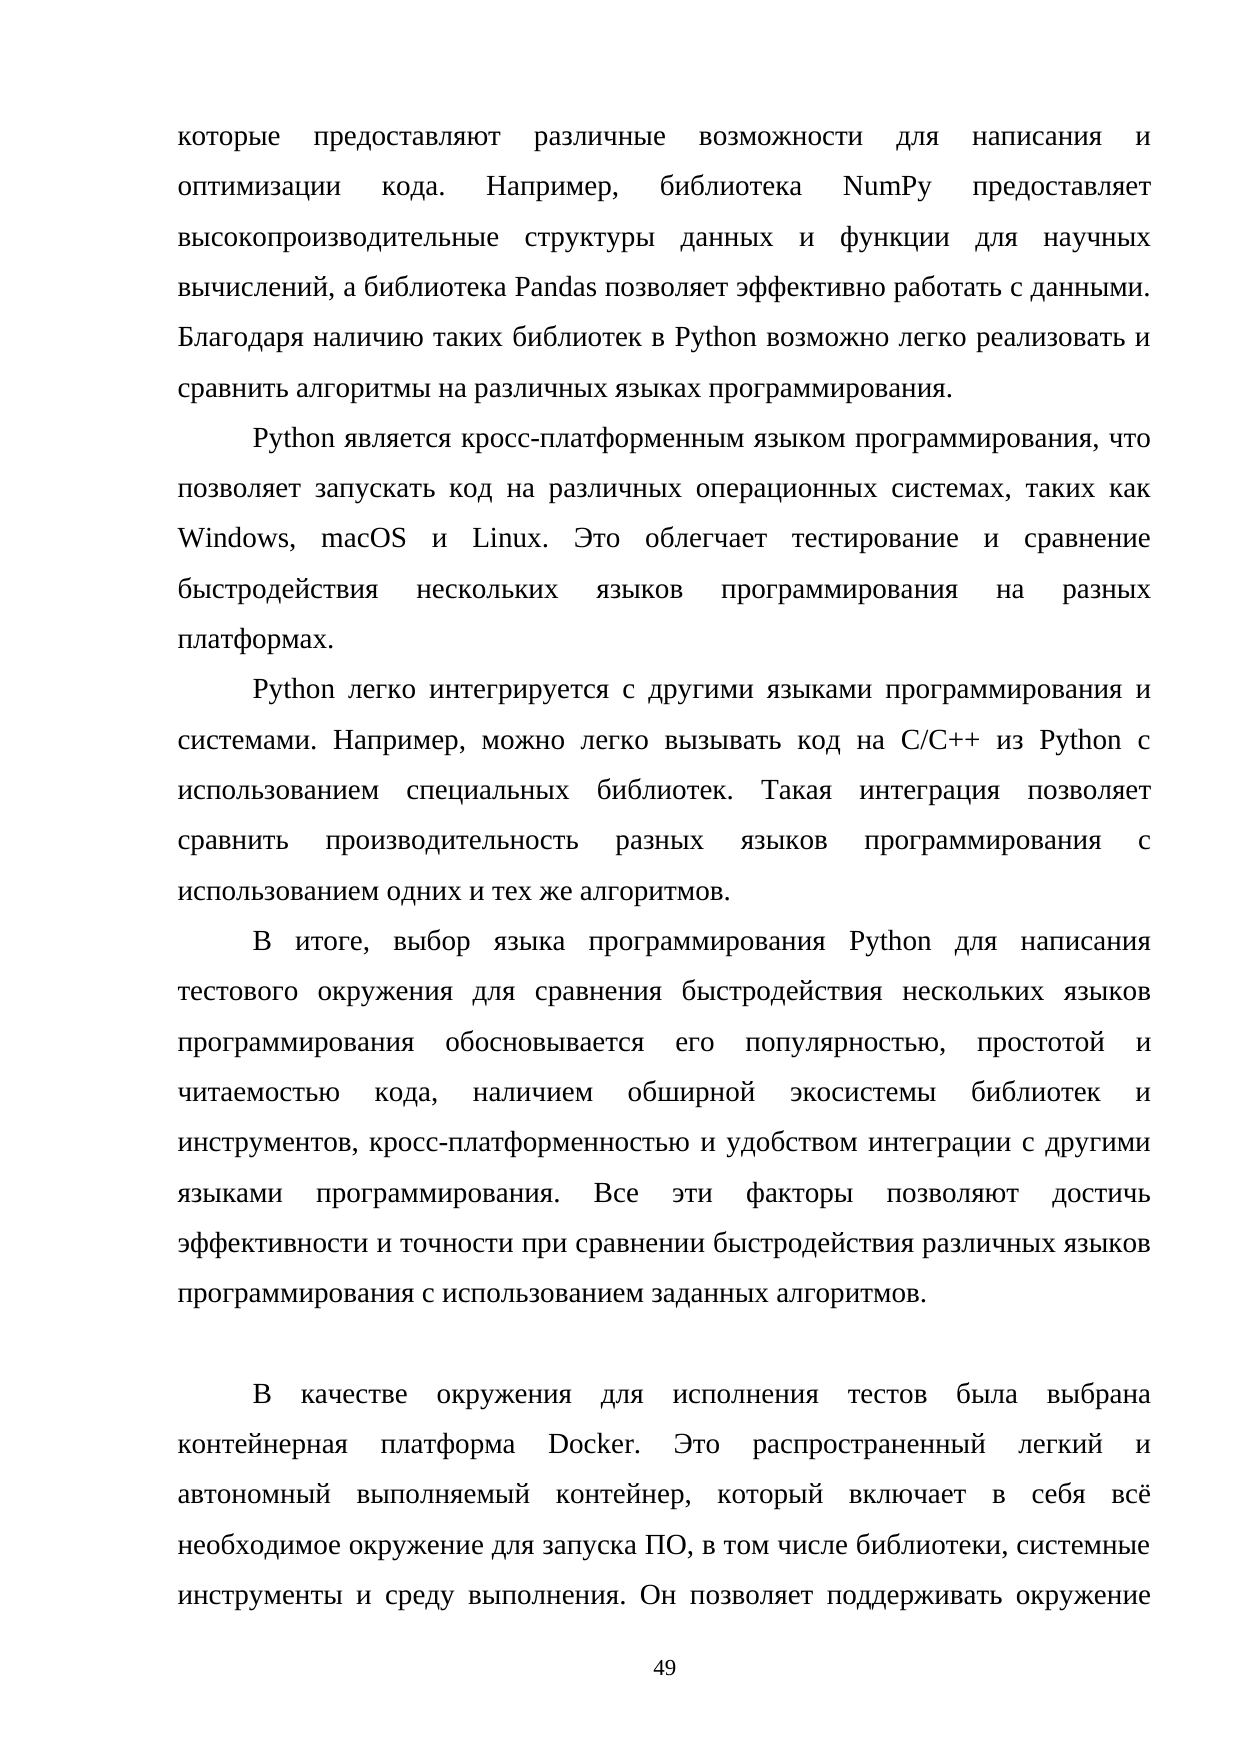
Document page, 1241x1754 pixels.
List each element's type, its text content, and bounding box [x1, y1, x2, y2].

text В итоге, выбор языка программирования Python для написания тестового окружения для сравнения быстродействия нескольких языков программирования обосновывается его популярностью, простотой и читаемостью кода, наличием обширной экосистемы библиотек и инструментов, кросс-платформенностью и удобством интеграции с другими языками программирования. Все эти факторы позволяют достичь эффективности и точности при сравнении быстродействия различных языков программирования с использованием заданных алгоритмов. [177, 923, 1152, 1309]
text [177, 1376, 1152, 1611]
text Python легко интегрируется с другими языками программирования и системами. Например, можно легко вызывать код на C/C++ из Python с использованием специальных библиотек. Такая интеграция позволяет сравнить производительность разных языков программирования с использованием одних и тех же алгоритмов. [177, 672, 1152, 906]
text Python является кросс-платформенным языком программирования, что позволяет запускать код на различных операционных системах, таких как Windows, macOS и Linux. Это облегчает тестирование и сравнение быстродействия нескольких языков программирования на разных платформах. [177, 420, 1152, 655]
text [177, 118, 1152, 403]
